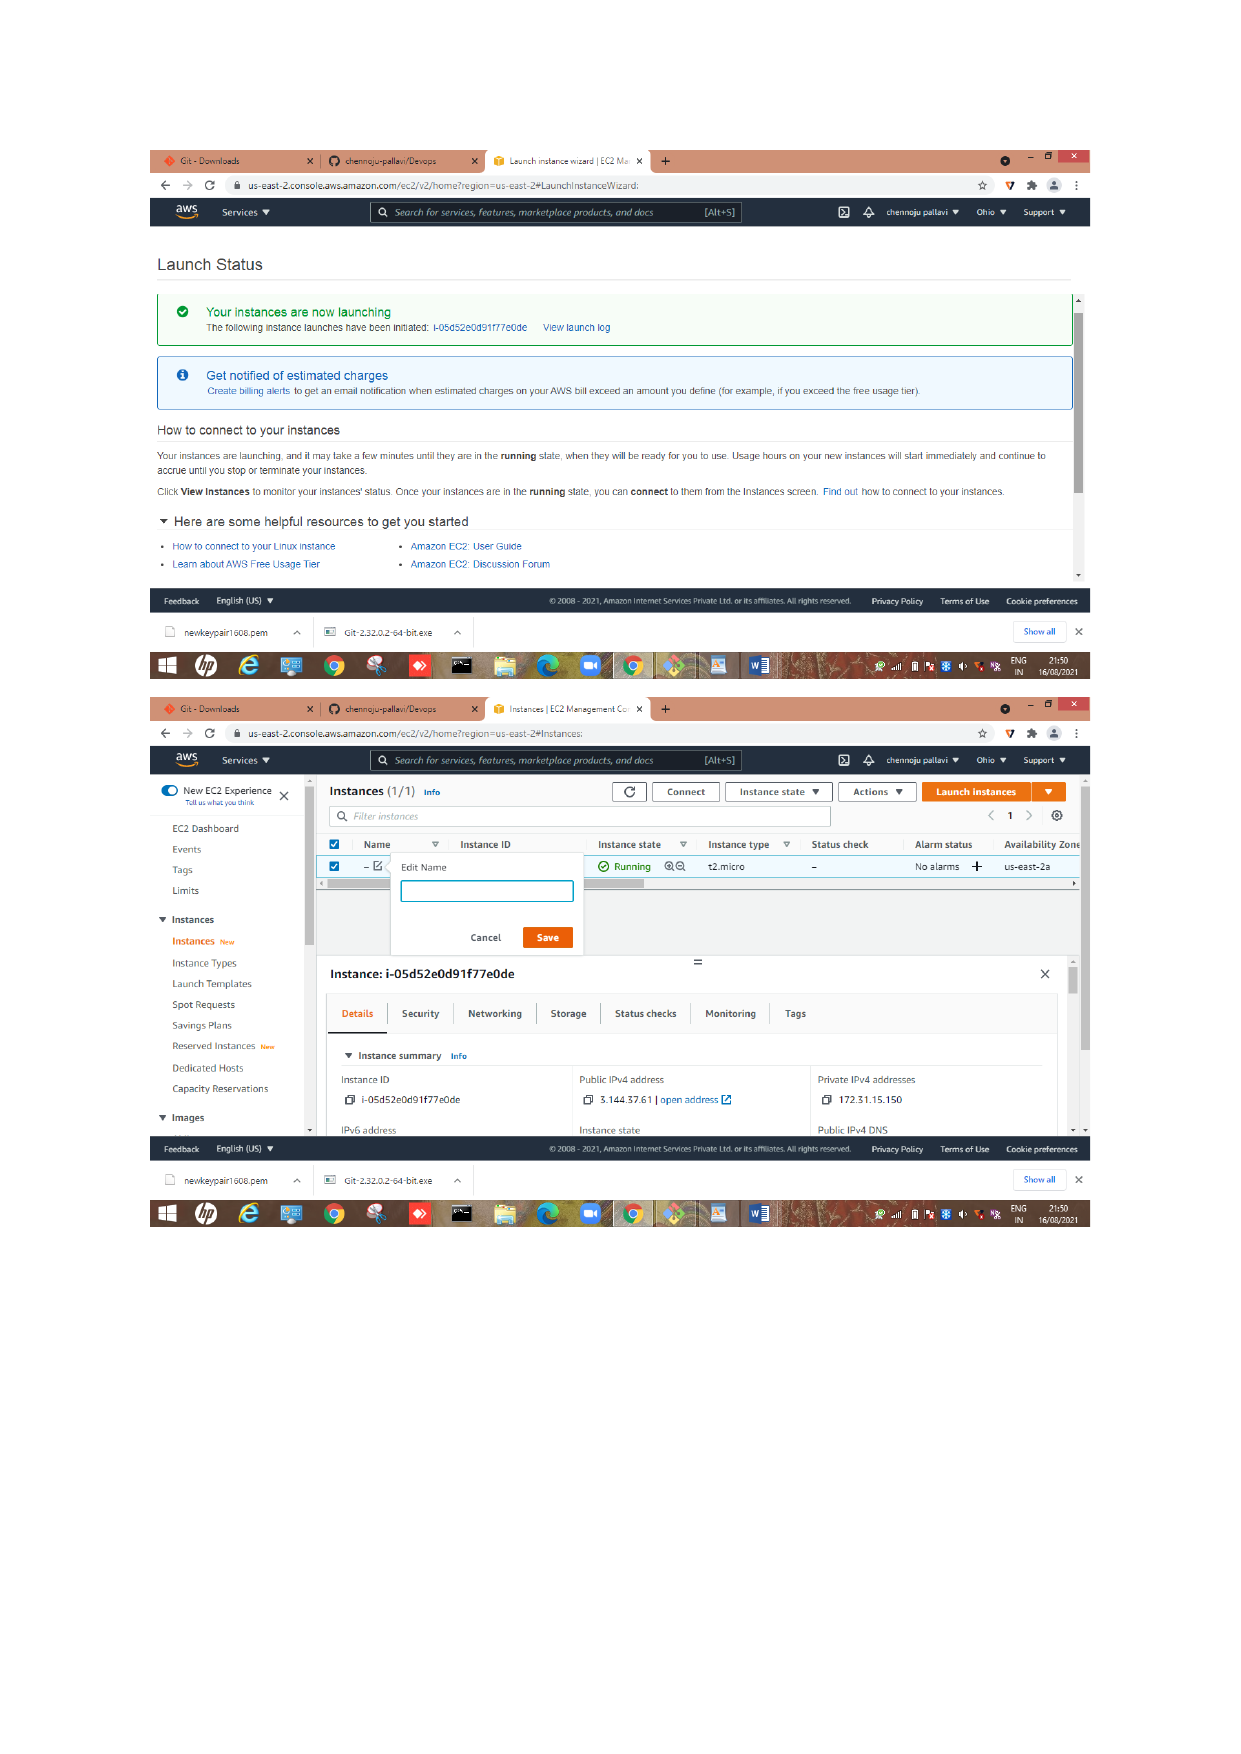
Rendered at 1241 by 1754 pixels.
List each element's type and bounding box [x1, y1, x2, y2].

picture [150, 150, 1091, 679]
picture [150, 697, 1091, 1227]
